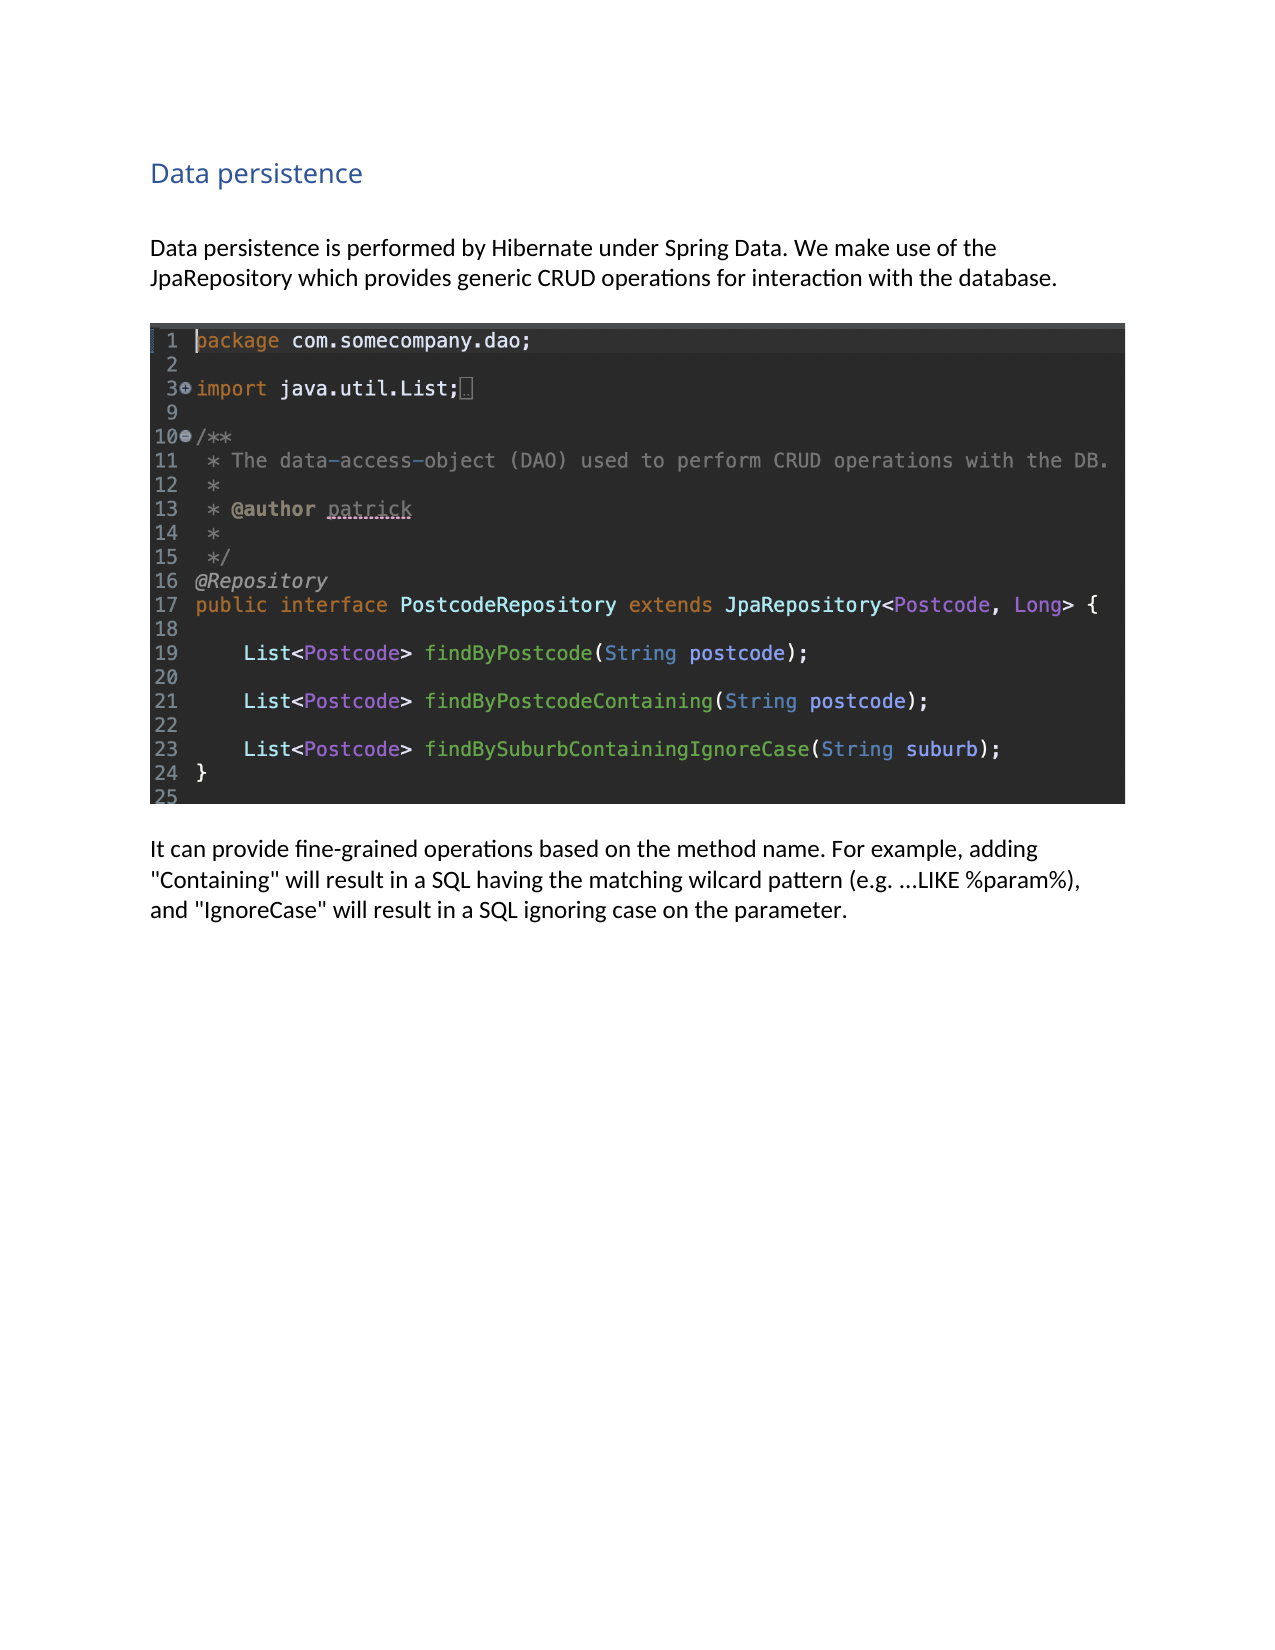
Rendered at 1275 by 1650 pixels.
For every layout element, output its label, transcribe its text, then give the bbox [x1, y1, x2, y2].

picture [150, 323, 1125, 804]
text Data persistence is performed by Hibernate under Spring Data. We make use of the JpaRepository which provides generic CRUD operations for interaction with the database. [150, 232, 1125, 293]
subtitle Data persistence [150, 154, 1125, 191]
text It can provide fine-grained operations based on the method name. For example, adding "Containing" will result in a SQL having the matching wilcard pattern (e.g. ...LIKE %param%), [150, 834, 1125, 895]
text and "IgnoreCase" will result in a SQL ignoring case on the parameter. [150, 895, 1125, 925]
